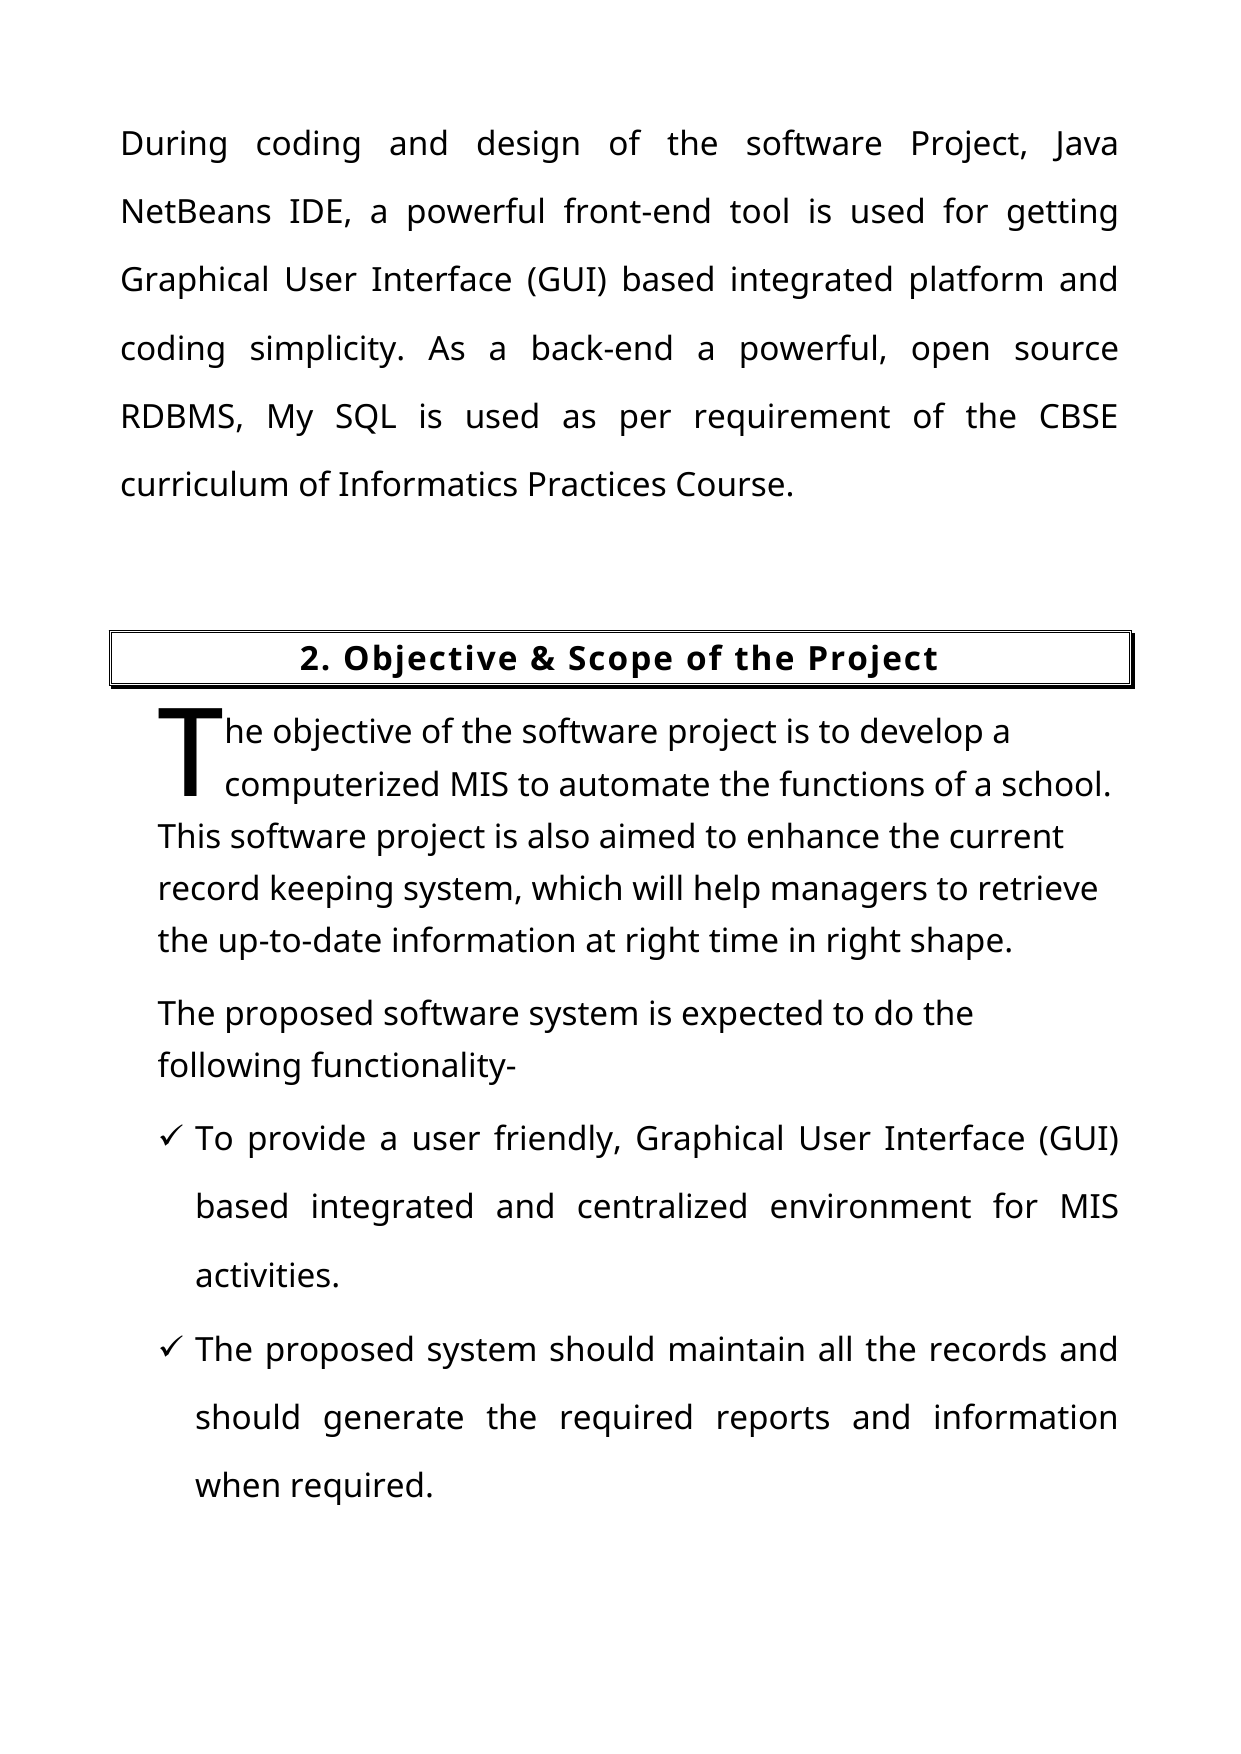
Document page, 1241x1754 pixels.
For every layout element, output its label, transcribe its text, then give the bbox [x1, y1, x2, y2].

text 2. Objective & Scope of the Project [112, 633, 1129, 683]
text he objective of the software project is to develop a computerized MIS to automate the functions of a school. This software project is also aimed to enhance the current record keeping system, which will help managers to retrieve the up-to-date information at right time in right shape. [157, 708, 1120, 962]
text The proposed software system is expected to do the following functionality- [157, 990, 1120, 1087]
text During coding and design of the software Project, Java NetBeans IDE, a powerful front-end tool is used for getting Graphical User Interface (GUI) based integrated platform and coding simplicity. As a back-end a powerful, open source RDBMS, My SQL is used as per requirement of the CBSE curriculum of Informatics Practices Course. [120, 120, 1120, 506]
list To provide a user friendly, Graphical User Interface (GUI) based integrated and centralized environment for MIS activities. [157, 1115, 1120, 1297]
list The proposed system should maintain all the records and should generate the required reports and information when required. [157, 1326, 1120, 1507]
